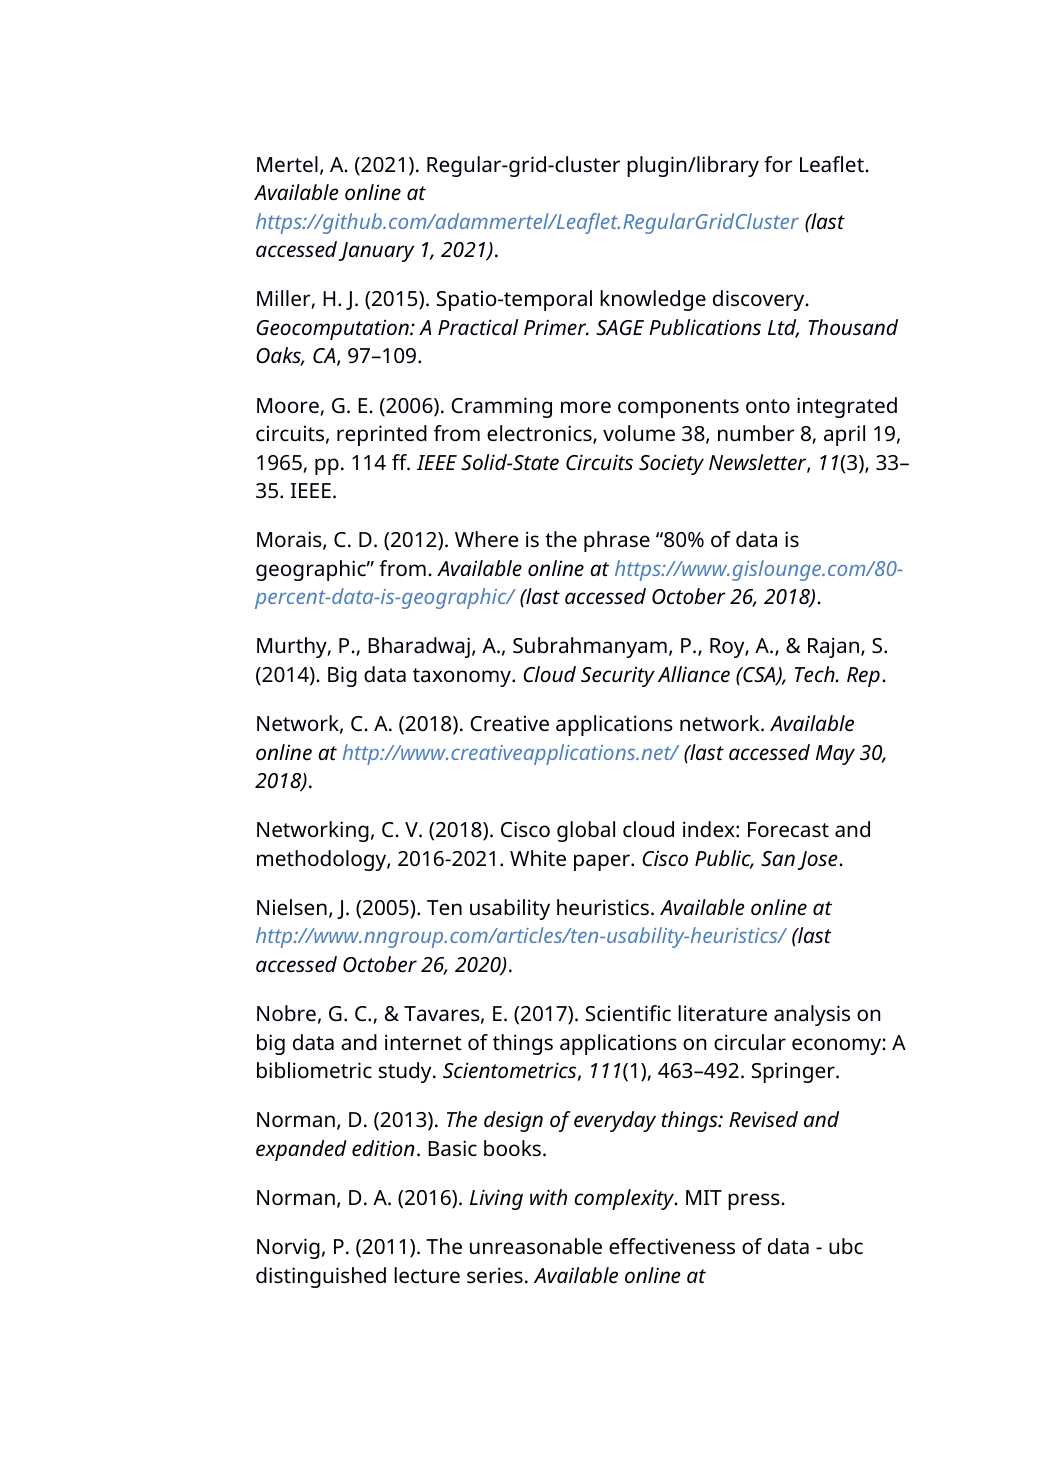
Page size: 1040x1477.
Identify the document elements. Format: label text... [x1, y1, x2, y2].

text Morais, C. D. (2012). Where is the phrase “80% of data is geographic” from. Available online at https://www.gislounge.com/80-percent-data-is-geographic/ (last accessed October 26, 2018). [255, 525, 910, 611]
text Mertel, A. (2021). Regular-grid-cluster plugin/library for Leaflet. Available online at https://github.com/adammertel/Leaflet.RegularGridCluster (last accessed January 1, 2021). [255, 150, 910, 264]
text Murthy, P., Bharadwaj, A., Subrahmanyam, P., Roy, A., & Rajan, S. (2014). Big data taxonomy. Cloud Security Alliance (CSA), Tech. Rep. [255, 631, 910, 688]
text Norman, D. A. (2016). Living with complexity. MIT press. [255, 1183, 910, 1211]
text Networking, C. V. (2018). Cisco global cloud index: Forecast and methodology, 2016-2021. White paper. Cisco Public, San Jose. [255, 815, 910, 872]
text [255, 1232, 910, 1289]
text Miller, H. J. (2015). Spatio-temporal knowledge discovery. Geocomputation: A Practical Primer. SAGE Publications Ltd, Thousand Oaks, CA, 97–109. [255, 284, 910, 370]
text Nielsen, J. (2005). Ten usability heuristics. Available online at http://www.nngroup.com/articles/ten-usability-heuristics/ (last accessed October 26, 2020). [255, 893, 910, 978]
text Norman, D. (2013). The design of everyday things: Revised and expanded edition. Basic books. [255, 1105, 910, 1162]
text Moore, G. E. (2006). Cramming more components onto integrated circuits, reprinted from electronics, volume 38, number 8, april 19, 1965, pp. 114 ff. IEEE Solid-State Circuits Society Newsletter, 11(3), 33–35. IEEE. [255, 391, 910, 504]
text Nobre, G. C., & Tavares, E. (2017). Scientific literature analysis on big data and internet of things applications on circular economy: A bibliometric study. Scientometrics, 111(1), 463–492. Springer. [255, 999, 910, 1084]
text Network, C. A. (2018). Creative applications network. Available online at http://www.creativeapplications.net/ (last accessed May 30, 2018). [255, 709, 910, 794]
